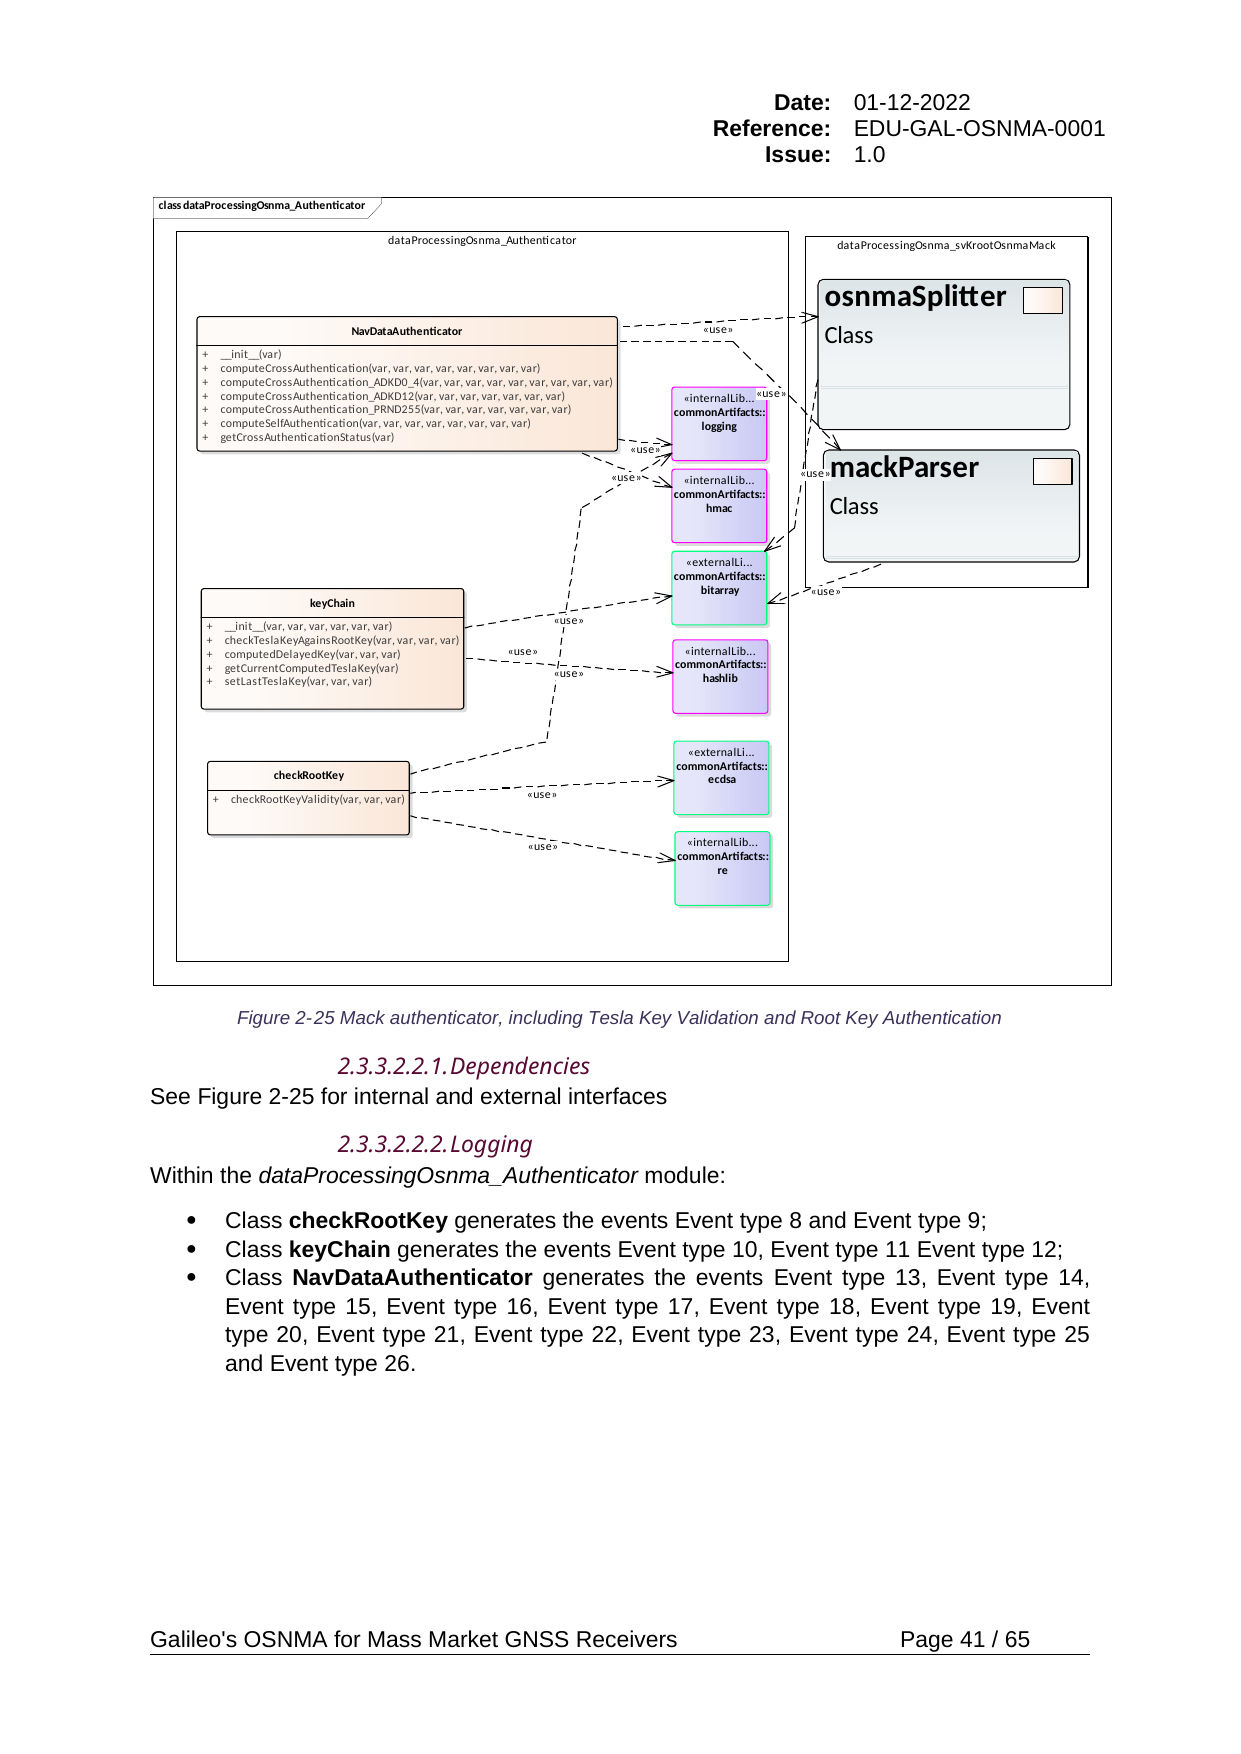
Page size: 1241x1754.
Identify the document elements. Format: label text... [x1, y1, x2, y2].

subtitle Logging [337, 1128, 1090, 1160]
list Class NavDataAuthenticator generates the events Event type 13, Event type 14, Event type 15, Event type 16, Event type 17, Event type 18, Event type 19, Event type 20, Event type 21, Event type 22, Event type 23, Event type 24, Event type 25 and Event type 26. [187, 1264, 1090, 1376]
subtitle Dependencies [337, 1049, 1090, 1081]
list Class keyChain generates the events Event type 10, Event type 11 Event type 12; [187, 1236, 1090, 1262]
list Class checkRootKey generates the events Event type 8 and Event type 9; [187, 1207, 1090, 1234]
text Within the dataProcessingOsnma_Authenticator module: [150, 1162, 1090, 1188]
